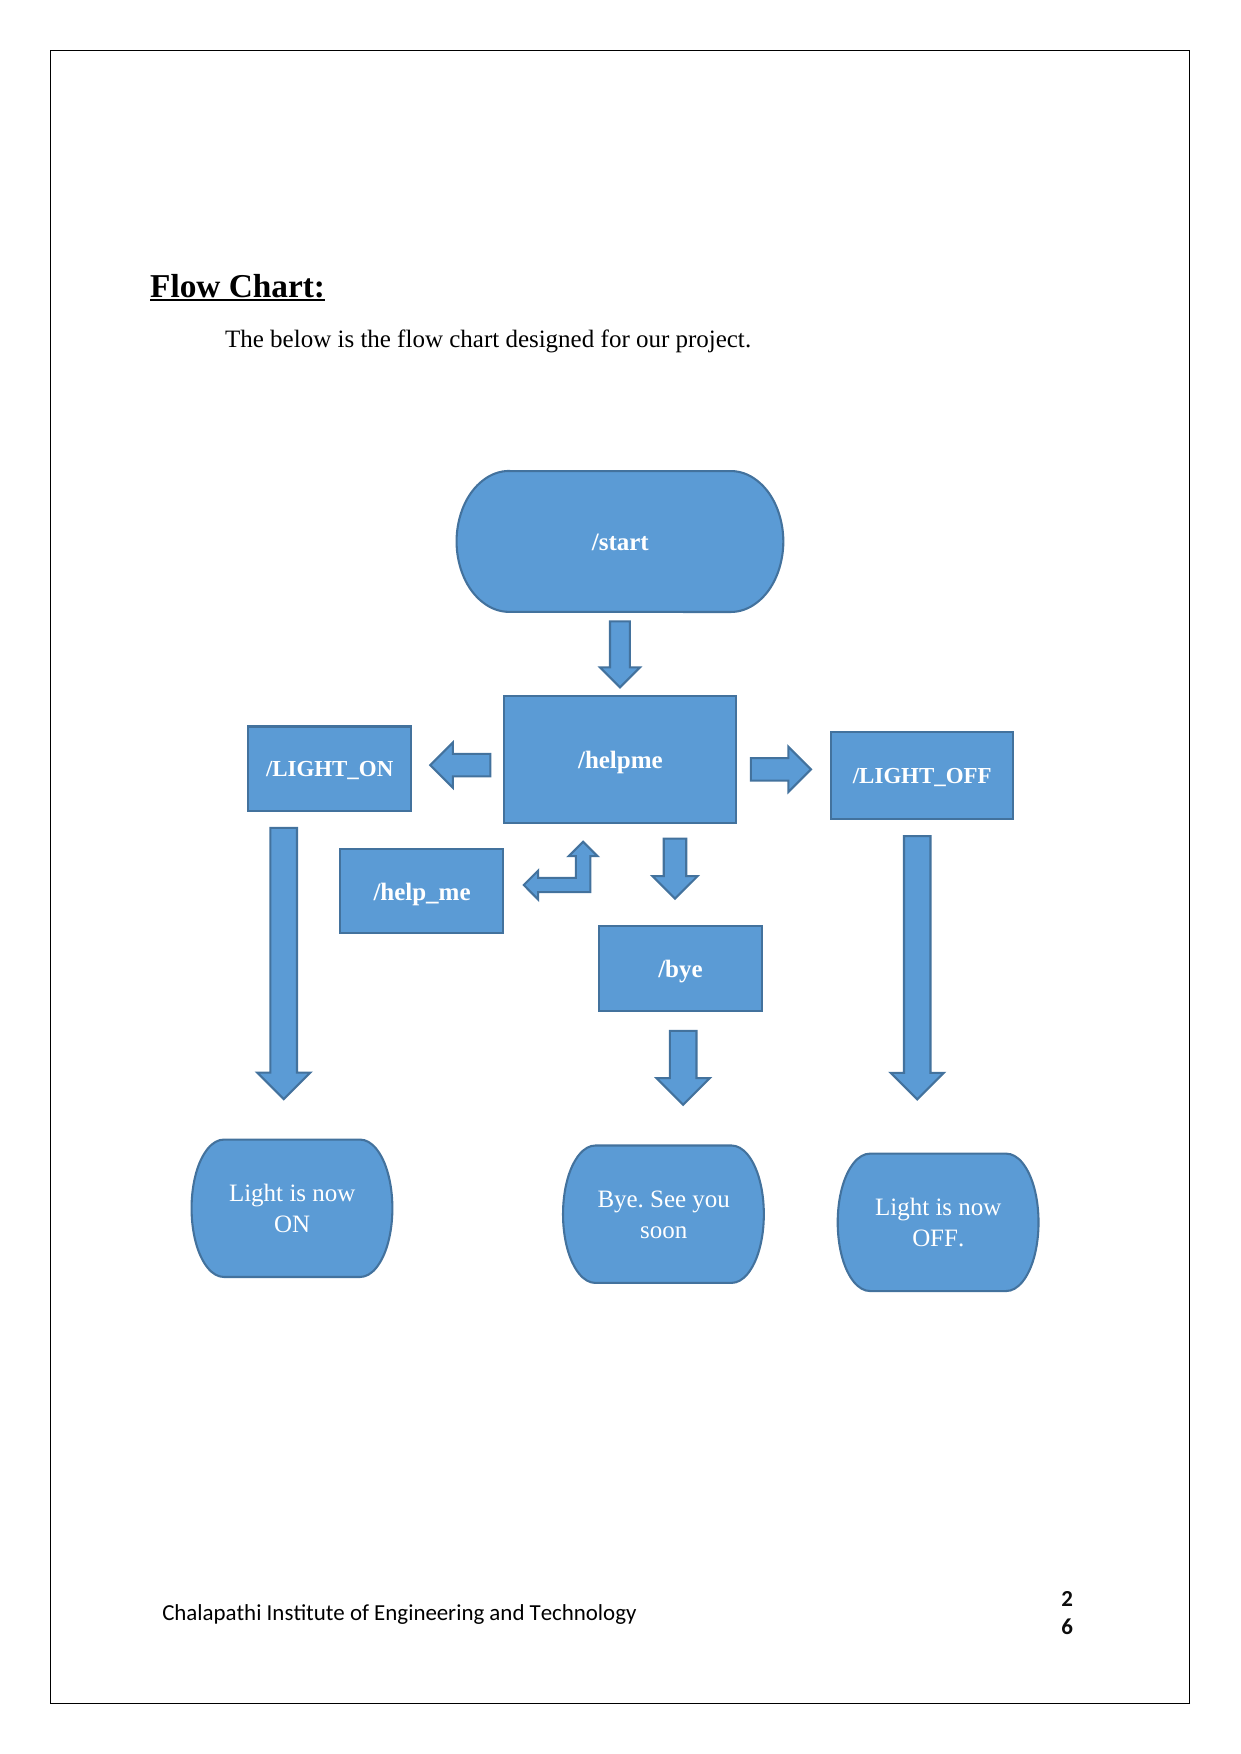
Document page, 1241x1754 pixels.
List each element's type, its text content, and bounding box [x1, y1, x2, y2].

text Flow Chart: [150, 266, 1090, 304]
text The below is the flow chart designed for our project. [150, 324, 1090, 353]
